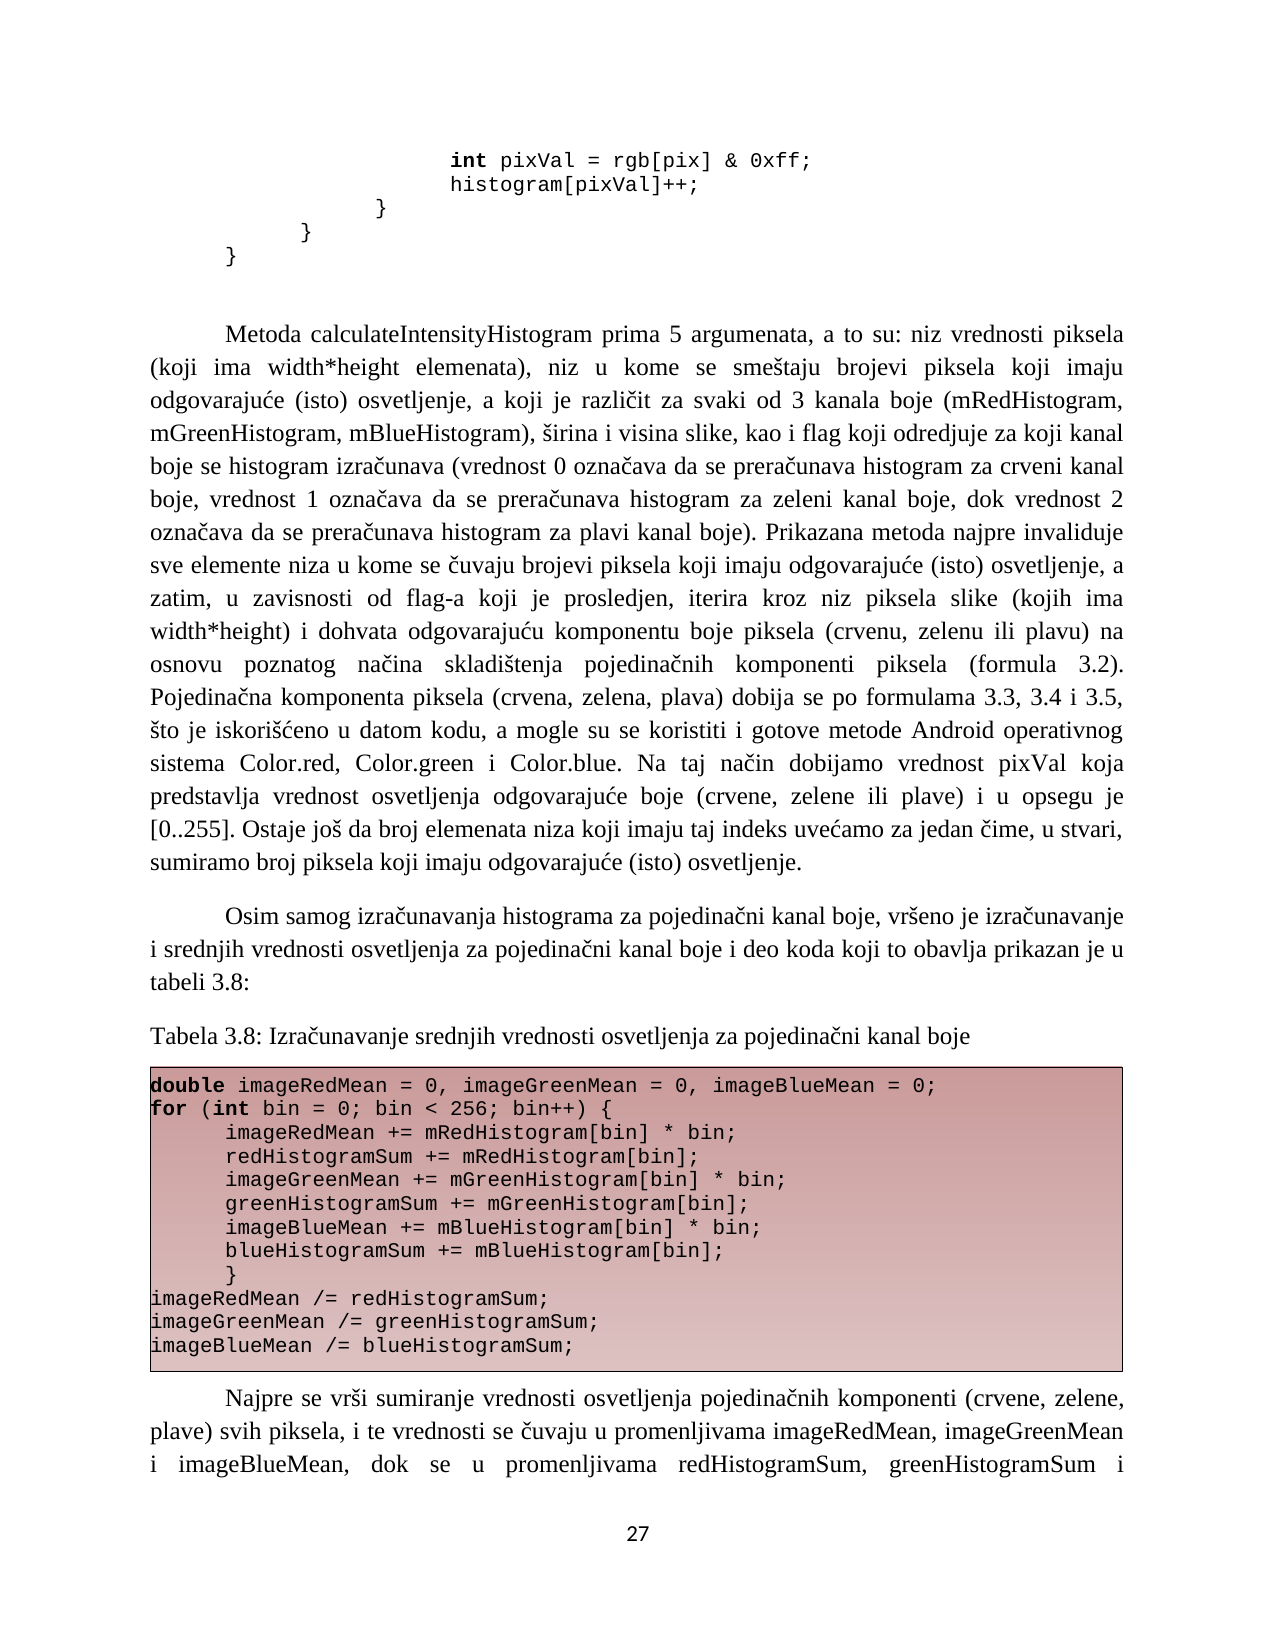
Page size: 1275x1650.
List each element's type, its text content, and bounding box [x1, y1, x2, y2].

text int pixVal = rgb[pix] & 0xff; [150, 150, 1125, 174]
text } [150, 221, 1125, 244]
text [150, 1383, 1125, 1478]
text imageBlueMean += mBlueHistogram[bin] * bin; [150, 1217, 1125, 1240]
text } [150, 197, 1125, 221]
text } [150, 244, 1125, 268]
text Osim samog izračunavanja histograma za pojedinačni kanal boje, vršeno je izračunavanje i srednjih vrednosti osvetljenja za pojedinačni kanal boje i deo koda koji to obavlja prikazan je u tabeli 3.8: [150, 901, 1125, 996]
text imageGreenMean += mGreenHistogram[bin] * bin; [150, 1169, 1125, 1193]
text imageGreenMean /= greenHistogramSum; [150, 1311, 1125, 1335]
text Tabela 3.8: Izračunavanje srednjih vrednosti osvetljenja za pojedinačni kanal boje [150, 1021, 1125, 1050]
text blueHistogramSum += mBlueHistogram[bin]; [150, 1240, 1125, 1264]
text redHistogramSum += mRedHistogram[bin]; [150, 1146, 1125, 1169]
text imageBlueMean /= blueHistogramSum; [150, 1335, 1125, 1358]
text imageRedMean += mRedHistogram[bin] * bin; [150, 1122, 1125, 1146]
text greenHistogramSum += mGreenHistogram[bin]; [150, 1193, 1125, 1217]
text histogram[pixVal]++; [150, 174, 1125, 197]
text for (int bin = 0; bin < 256; bin++) { [150, 1098, 1125, 1122]
text } [150, 1264, 1125, 1288]
text Metoda calculateIntensityHistogram prima 5 argumenata, a to su: niz vrednosti piksela (koji ima width*height elemenata), niz u kome se smeštaju brojevi piksela koji imaju odgovarajuće (isto) osvetljenje, a koji je različit za svaki od 3 kanala boje (mRedHistogram, mGreenHistogram, mBlueHistogram), širina i visina slike, kao i flag koji odredjuje za koji kanal boje se histogram izračunava (vrednost 0 označava da se preračunava histogram za crveni kanal boje, vrednost 1 označava da se preračunava histogram za zeleni kanal boje, dok vrednost 2 označava da se preračunava histogram za plavi kanal boje). Prikazana metoda najpre invaliduje sve elemente niza u kome se čuvaju brojevi piksela koji imaju odgovarajuće (isto) osvetljenje, a zatim, u zavisnosti od flag-a koji je prosledjen, iterira kroz niz piksela slike (kojih ima width*height) i dohvata odgovarajuću komponentu boje piksela (crvenu, zelenu ili plavu) na osnovu poznatog načina skladištenja pojedinačnih komponenti piksela (formula 3.2). Pojedinačna komponenta piksela (crvena, zelena, plava) dobija se po formulama 3.3, 3.4 i 3.5, što je iskorišćeno u datom kodu, a mogle su se koristiti i gotove metode Android operativnog sistema Color.red, Color.green i Color.blue. Na taj način dobijamo vrednost pixVal koja predstavlja vrednost osvetljenja odgovarajuće boje (crvene, zelene ili plave) i u opsegu je [0..255]. Ostaje još da broj elemenata niza koji imaju taj indeks uvećamo za jedan čime, u stvari, sumiramo broj piksela koji imaju odgovarajuće (isto) osvetljenje. [150, 319, 1125, 876]
text imageRedMean /= redHistogramSum; [150, 1288, 1125, 1311]
text double imageRedMean = 0, imageGreenMean = 0, imageBlueMean = 0; [150, 1075, 1125, 1098]
